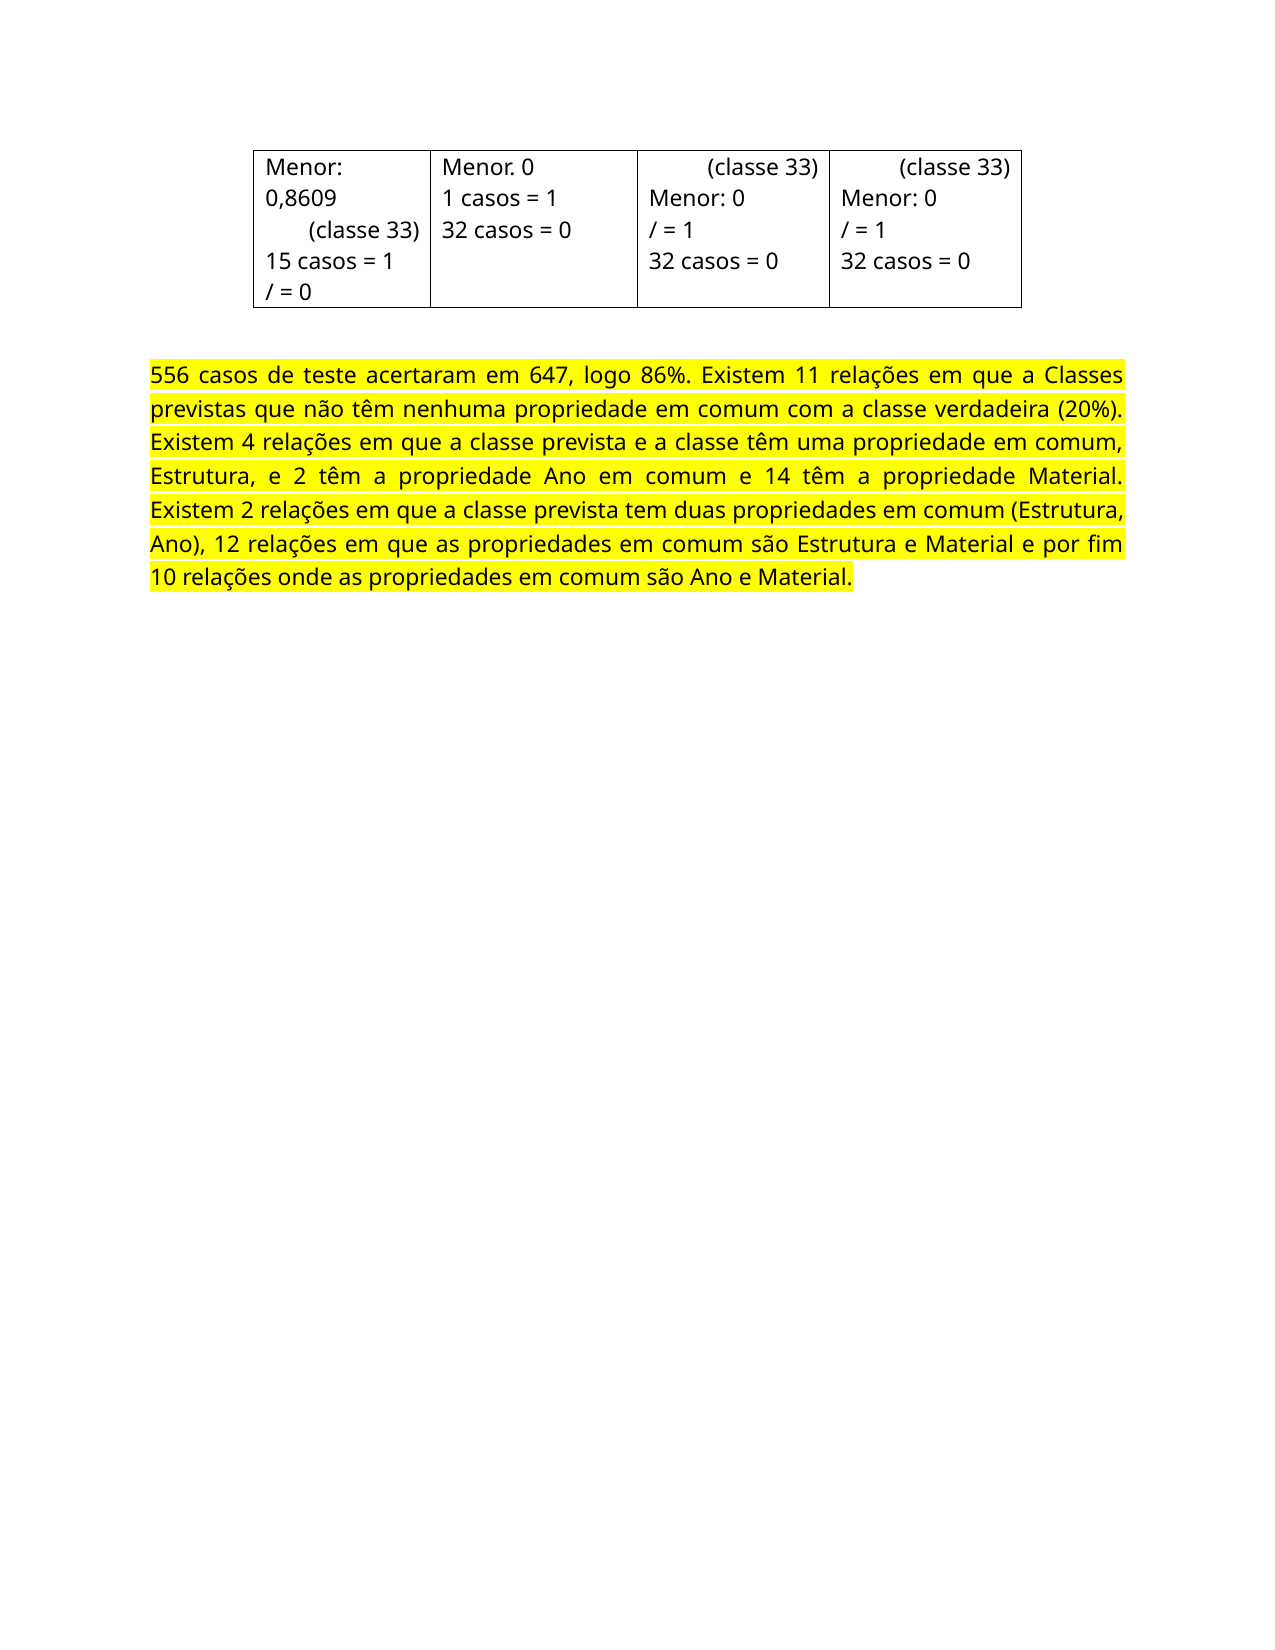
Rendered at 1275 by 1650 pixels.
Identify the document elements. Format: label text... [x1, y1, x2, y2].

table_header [830, 151, 1021, 307]
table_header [254, 151, 430, 307]
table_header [638, 151, 829, 307]
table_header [431, 151, 637, 307]
